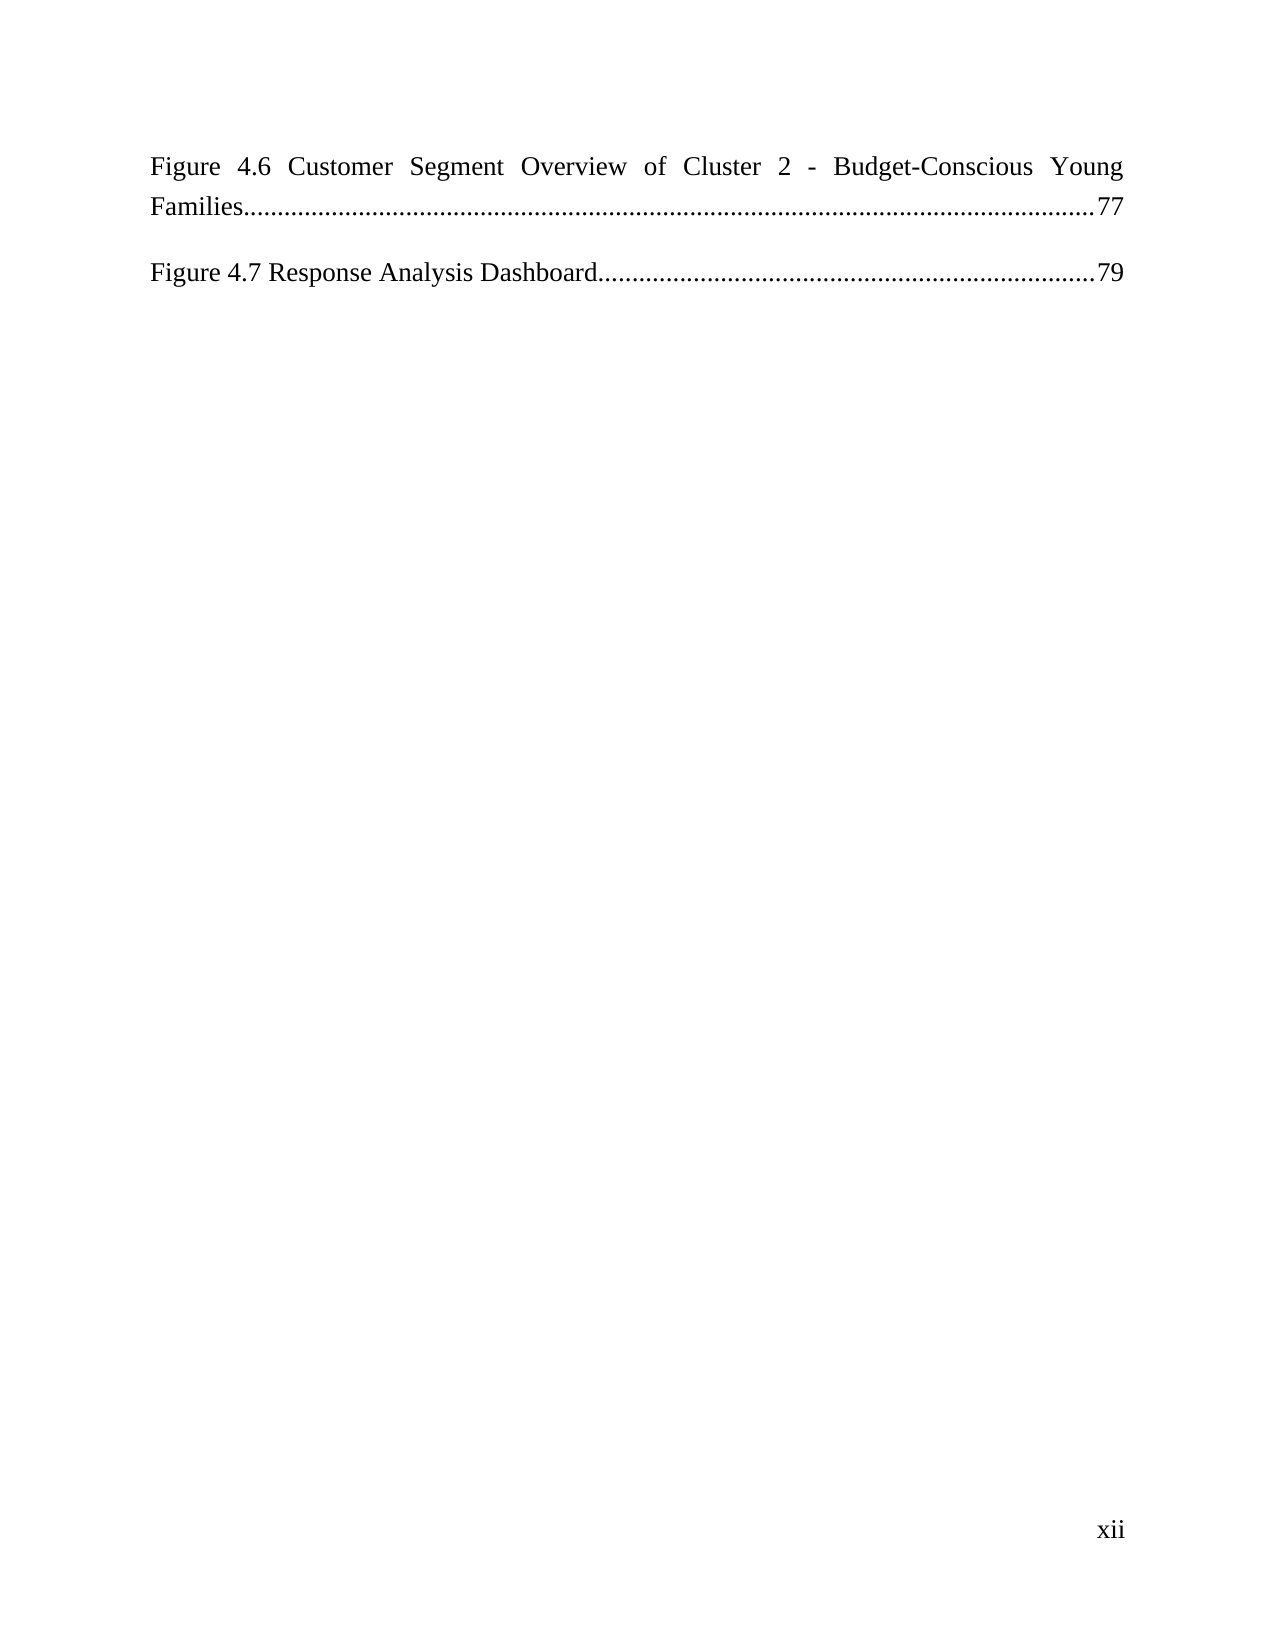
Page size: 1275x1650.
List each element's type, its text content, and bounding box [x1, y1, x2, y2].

text Figure 4.6 Customer Segment Overview of Cluster 2 - Budget-Conscious Young Families 77 [150, 150, 1125, 222]
text Figure 4.7 Response Analysis Dashboard 79 [150, 256, 1125, 287]
